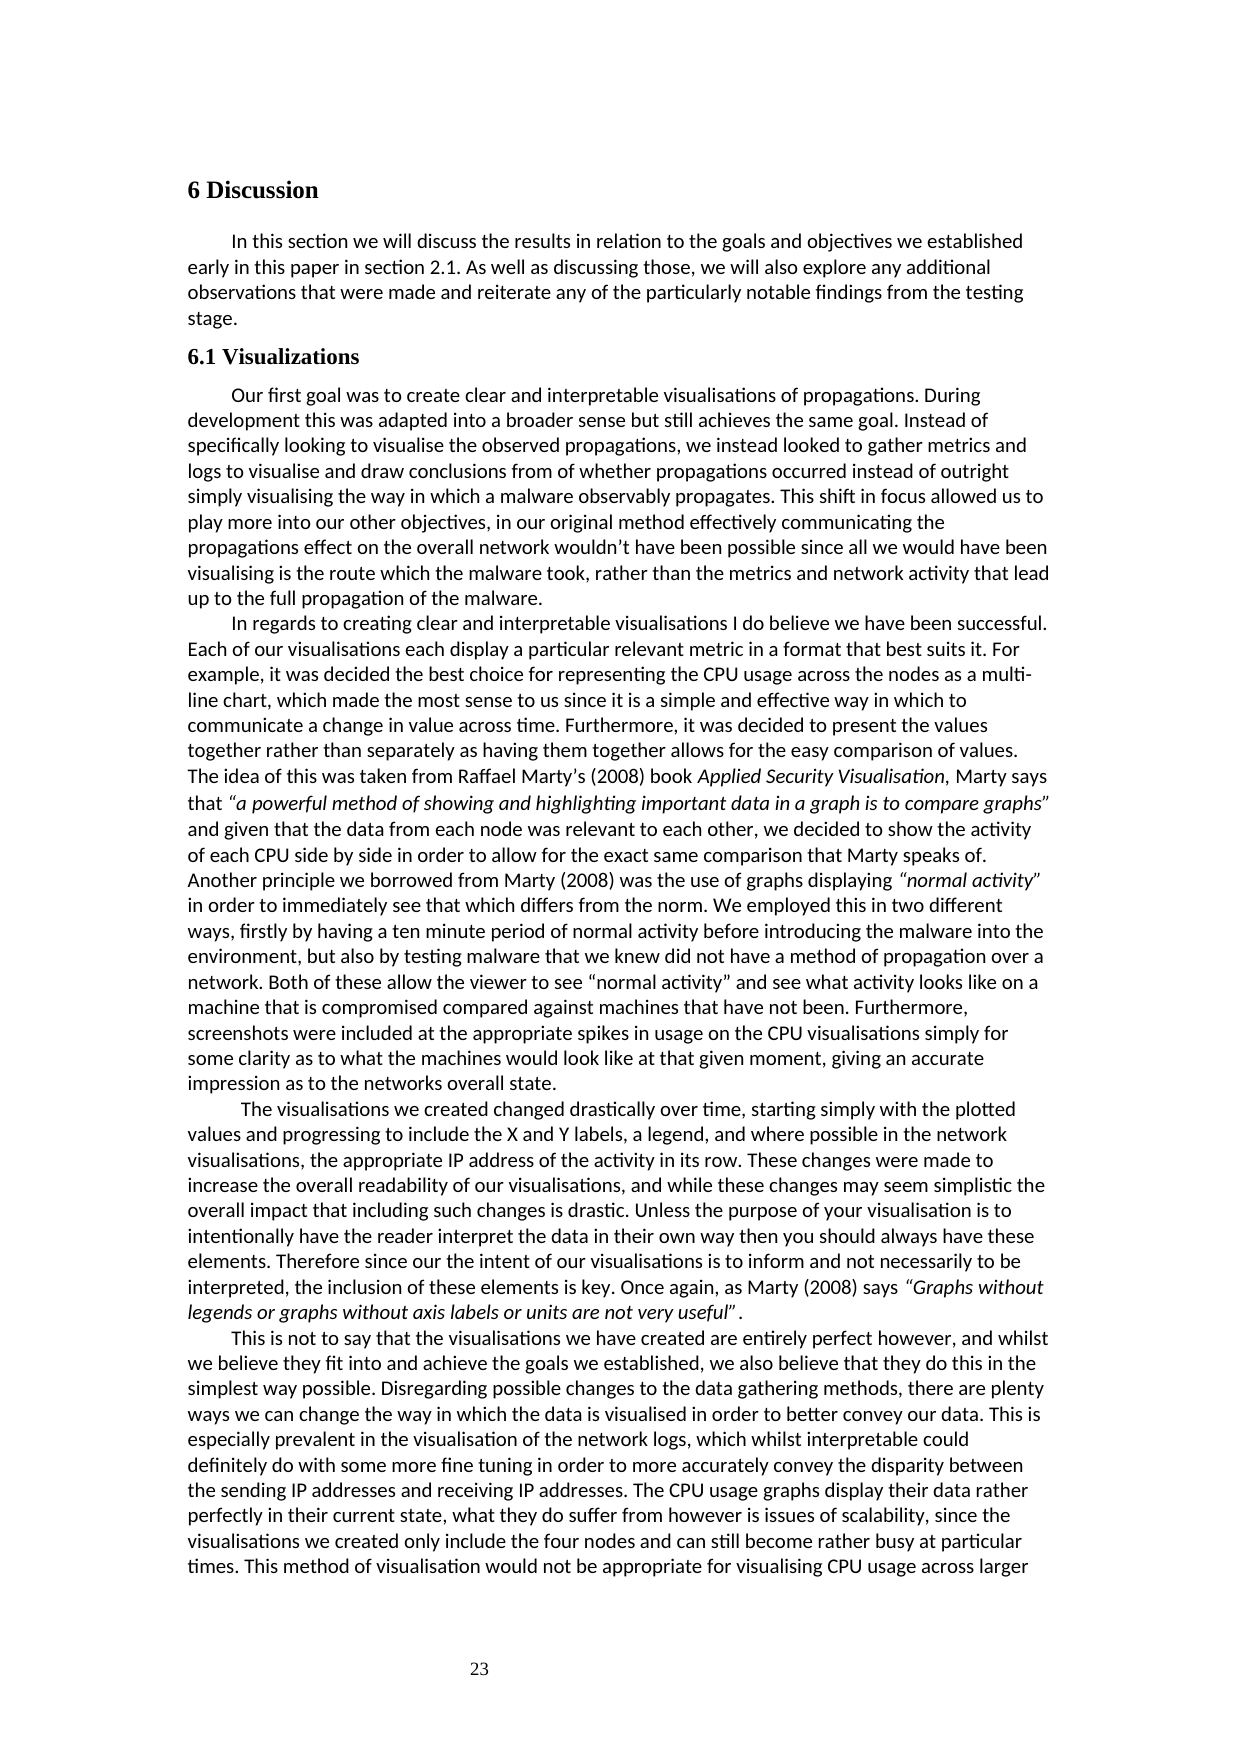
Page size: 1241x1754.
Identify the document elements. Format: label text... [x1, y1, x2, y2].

text Our first goal was to create clear and interpretable visualisations of propagations. During development this was adapted into a broader sense but still achieves the same goal. Instead of specifically looking to visualise the observed propagations, we instead looked to gather metrics and logs to visualise and draw conclusions from of whether propagations occurred instead of outright simply visualising the way in which a malware observably propagates. This shift in focus allowed us to play more into our other objectives, in our original method effectively communicating the propagations effect on the overall network wouldn’t have been possible since all we would have been visualising is the route which the malware took, rather than the metrics and network activity that lead up to the full propagation of the malware. [187, 382, 1053, 611]
text In this section we will discuss the results in relation to the goals and objectives we established early in this paper in section 2.1. As well as discussing those, we will also explore any additional observations that were made and reiterate any of the particularly notable findings from the testing stage. [187, 229, 1053, 330]
text The visualisations we created changed drastically over time, starting simply with the plotted values and progressing to include the X and Y labels, a legend, and where possible in the network visualisations, the appropriate IP address of the activity in its row. These changes were made to increase the overall readability of our visualisations, and while these changes may seem simplistic the overall impact that including such changes is drastic. Unless the purpose of your visualisation is to intentionally have the reader interpret the data in their own way then you should always have these elements. Therefore since our the intent of our visualisations is to inform and not necessarily to be interpreted, the inclusion of these elements is key. Once again, as Marty (2008) says “Graphs without legends or graphs without axis labels or units are not very useful”. [187, 1096, 1053, 1325]
subtitle 6.1 Visualizations [187, 343, 1053, 369]
subtitle 6 Discussion [187, 175, 1053, 204]
text In regards to creating clear and interpretable visualisations I do believe we have been successful. Each of our visualisations each display a particular relevant metric in a format that best suits it. For example, it was decided the best choice for representing the CPU usage across the nodes as a multi-line chart, which made the most sense to us since it is a simple and effective way in which to communicate a change in value across time. Furthermore, it was decided to present the values together rather than separately as having them together allows for the easy comparison of values. The idea of this was taken from Raffael Marty’s (2008) book Applied Security Visualisation, Marty says that “a powerful method of showing and highlighting important data in a graph is to compare graphs” and given that the data from each node was relevant to each other, we decided to show the activity of each CPU side by side in order to allow for the exact same comparison that Marty speaks of. Another principle we borrowed from Marty (2008) was the use of graphs displaying “normal activity” in order to immediately see that which differs from the norm. We employed this in two different ways, firstly by having a ten minute period of normal activity before introducing the malware into the environment, but also by testing malware that we knew did not have a method of propagation over a network. Both of these allow the viewer to see “normal activity” and see what activity looks like on a machine that is compromised compared against machines that have not been. Furthermore, screenshots were included at the appropriate spikes in usage on the CPU visualisations simply for some clarity as to what the machines would look like at that given moment, giving an accurate impression as to the networks overall state. [187, 611, 1053, 1096]
